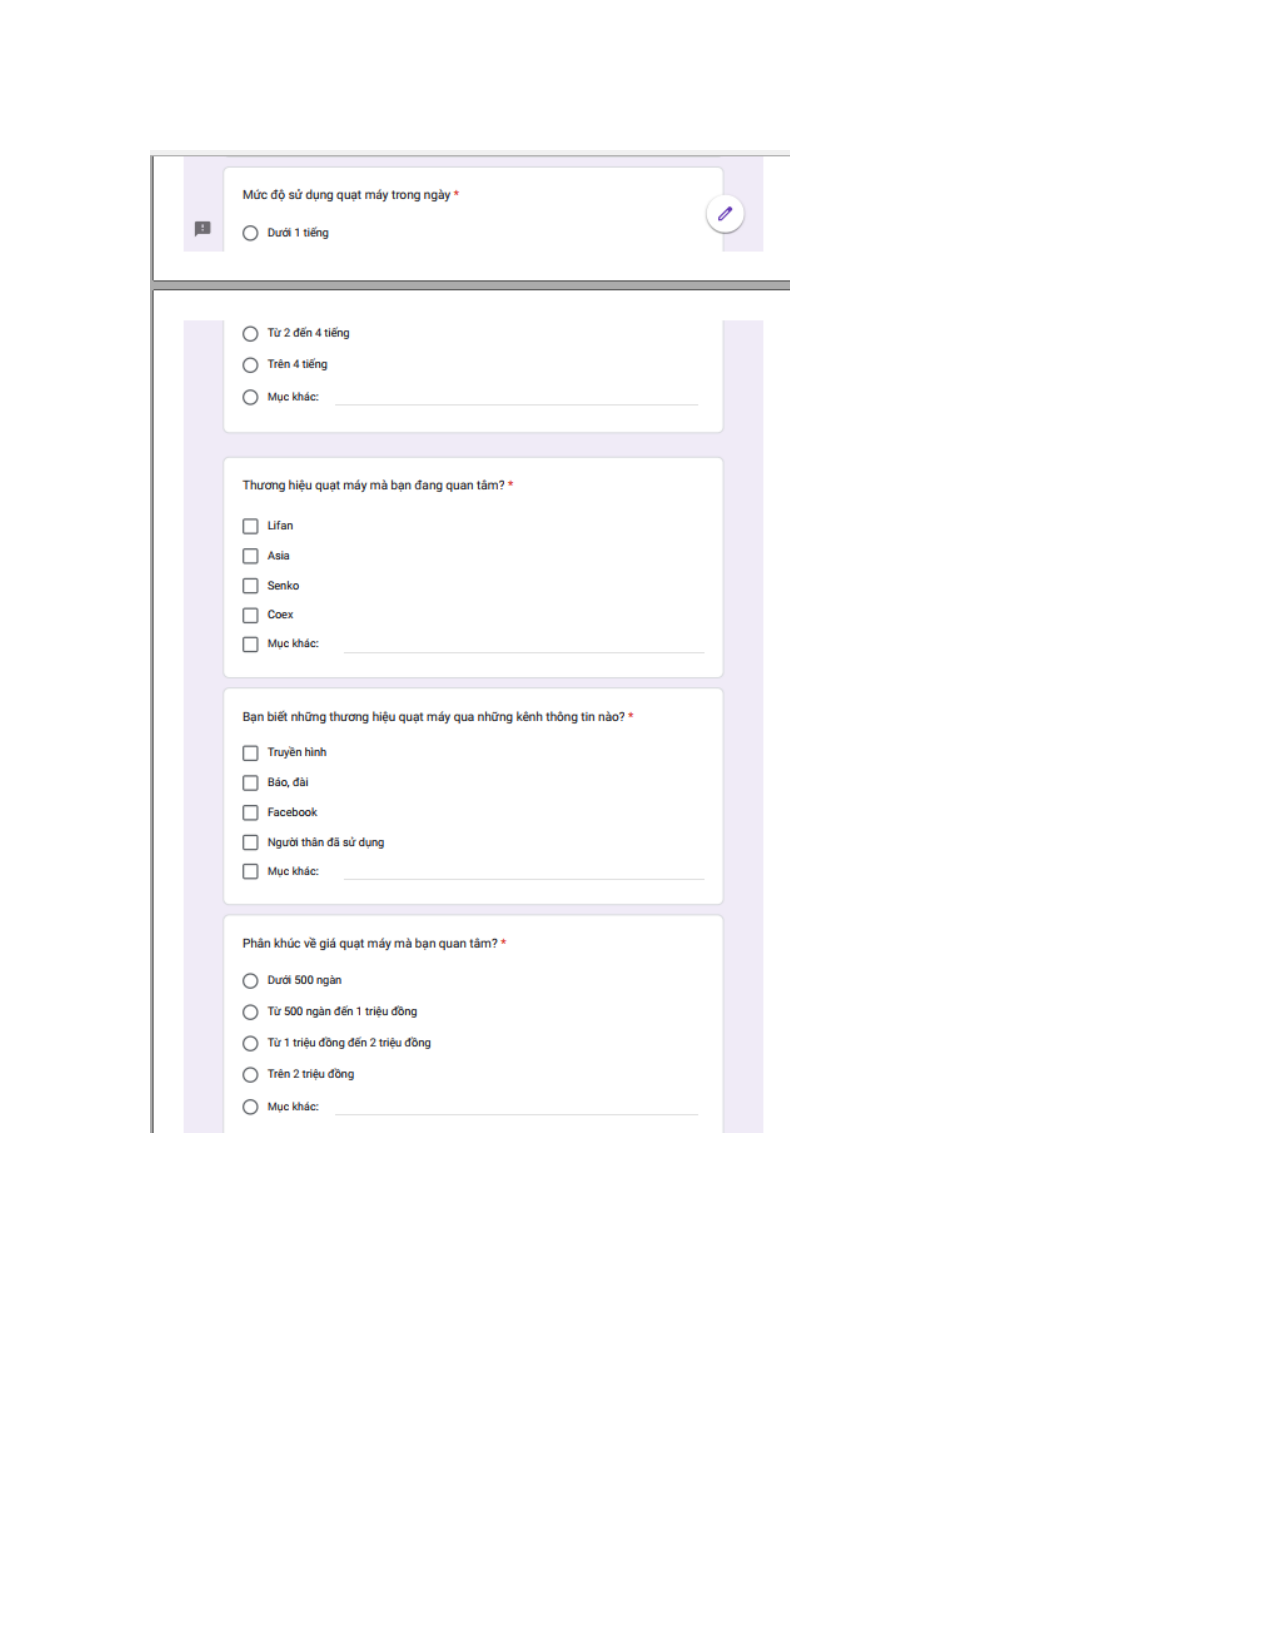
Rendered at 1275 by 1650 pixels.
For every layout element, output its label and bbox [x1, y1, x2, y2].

picture [150, 150, 790, 1133]
